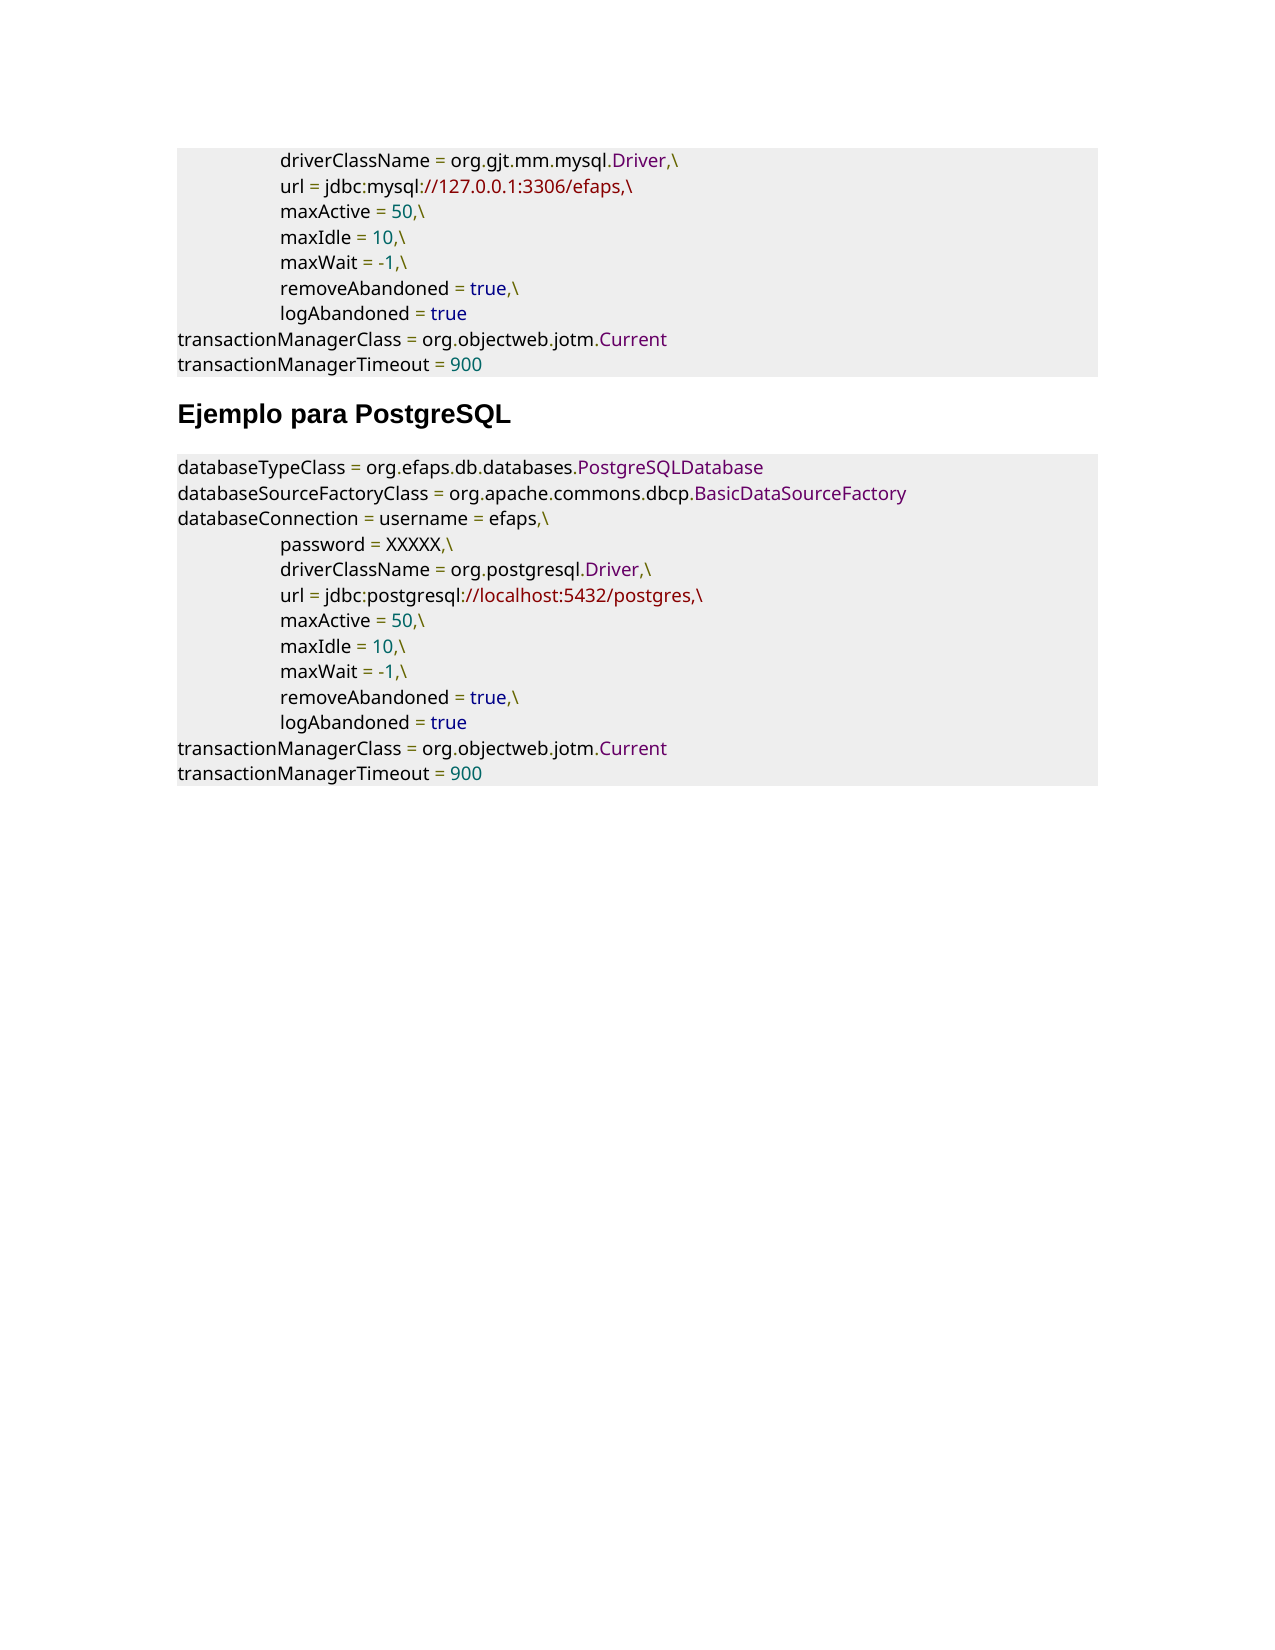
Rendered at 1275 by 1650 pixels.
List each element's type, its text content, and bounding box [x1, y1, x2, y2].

subtitle Ejemplo para PostgreSQL [177, 398, 1098, 429]
text databaseTypeClass = org.efaps.db.databases.PostgreSQLDatabase databaseSourceFactoryClass = org.apache.commons.dbcp.BasicDataSourceFactory databaseConnection = username = efaps,\ password = XXXXX,\ driverClassName = org.postgresql.Driver,\ url = jdbc:postgresql://localhost:5432/postgres,\ maxActive = 50,\ maxIdle = 10,\ maxWait = -1,\ removeAbandoned = true,\ logAbandoned = true transactionManagerClass = org.objectweb.jotm.Current transactionManagerTimeout = 900 [177, 454, 1098, 786]
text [177, 148, 1098, 377]
